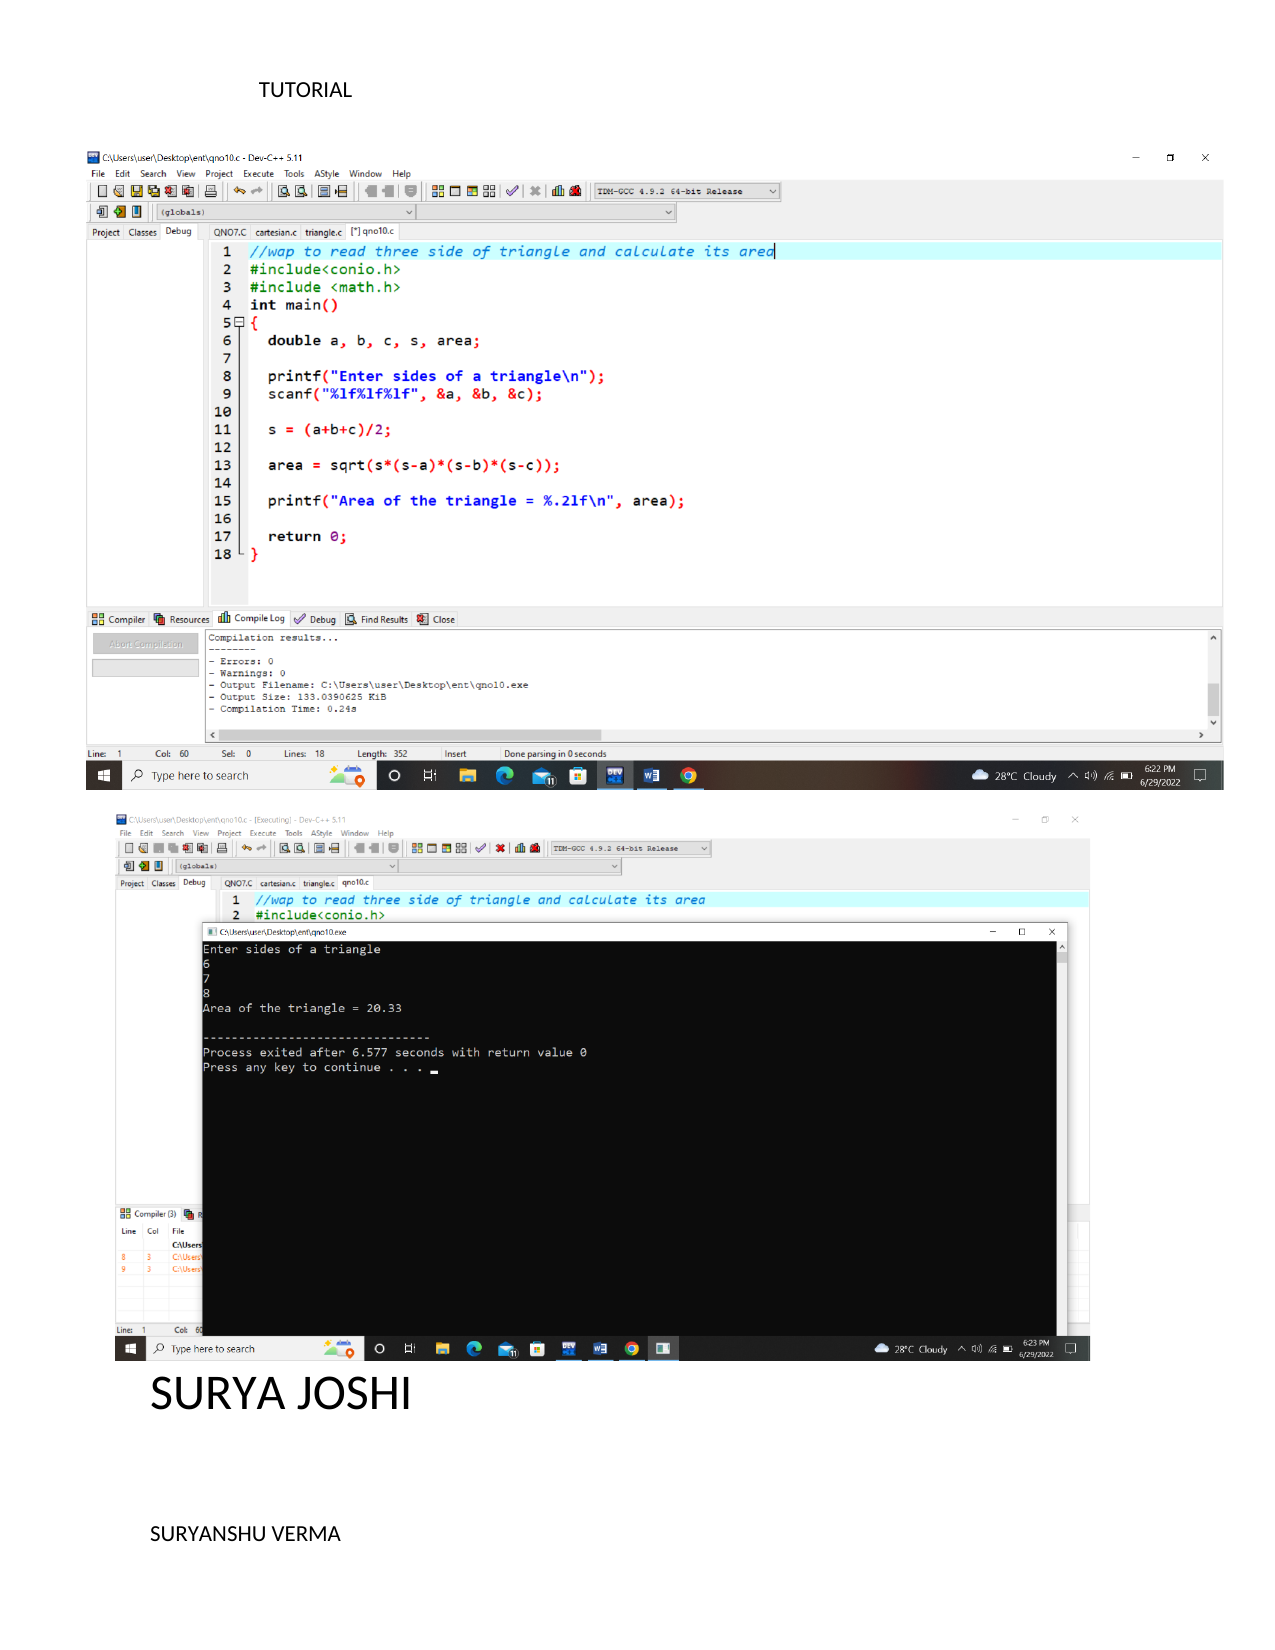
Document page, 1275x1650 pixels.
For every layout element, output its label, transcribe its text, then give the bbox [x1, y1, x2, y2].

picture [86, 150, 1224, 790]
picture [115, 812, 1091, 1361]
